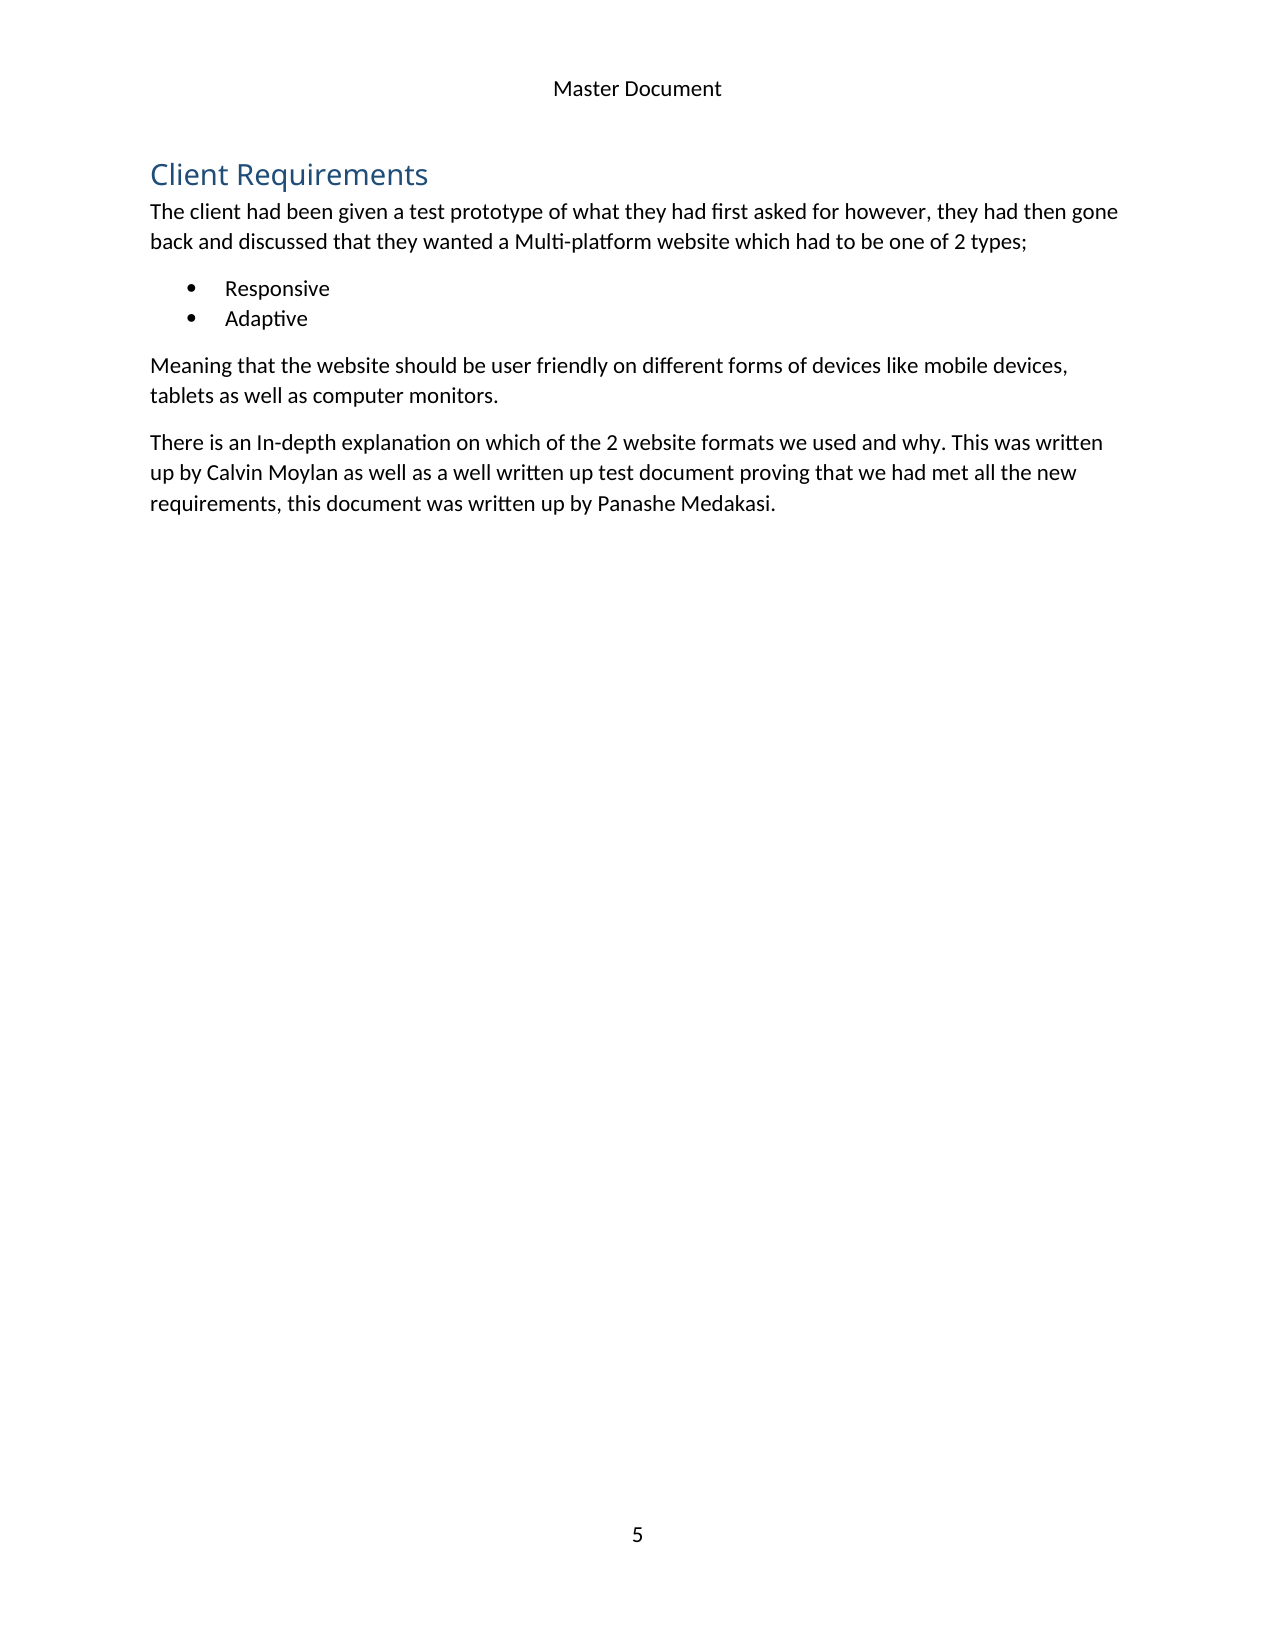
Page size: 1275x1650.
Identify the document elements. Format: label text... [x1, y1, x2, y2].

subtitle Client Requirements [150, 154, 1125, 194]
text Meaning that the website should be user friendly on different forms of devices like mobile devices, tablets as well as computer monitors. [150, 351, 1125, 409]
list Responsive [187, 274, 1125, 302]
text The client had been given a test prototype of what they had first asked for however, they had then gone back and discussed that they wanted a Multi-platform website which had to be one of 2 types; [150, 197, 1125, 255]
text There is an In-depth explanation on which of the 2 website formats we used and why. This was written up by Calvin Moylan as well as a well written up test document proving that we had met all the new requirements, this document was written up by Panashe Medakasi. [150, 428, 1125, 517]
list Adaptive [187, 304, 1125, 332]
